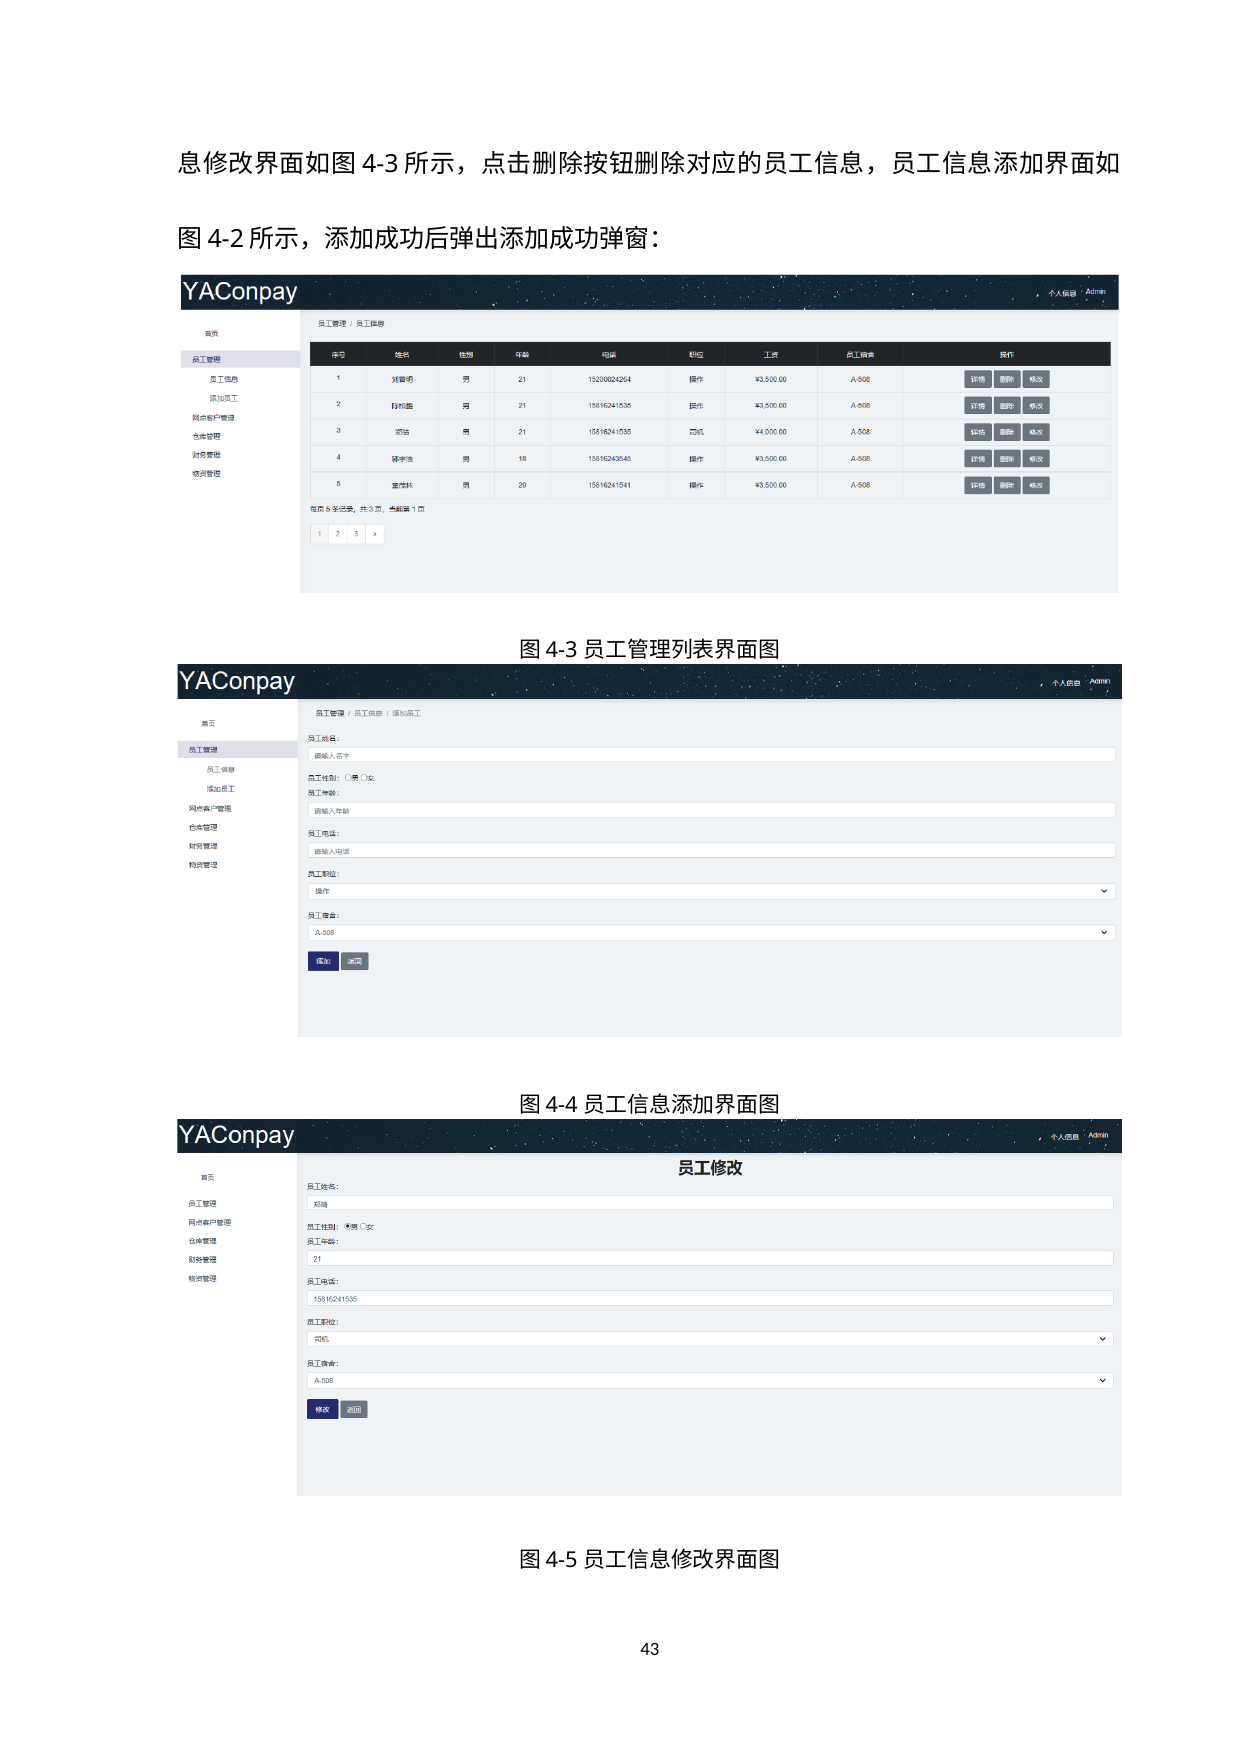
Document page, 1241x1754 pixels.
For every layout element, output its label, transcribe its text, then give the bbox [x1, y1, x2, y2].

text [177, 129, 1122, 269]
picture [177, 664, 1122, 1037]
picture [177, 1119, 1122, 1496]
picture [180, 274, 1119, 593]
